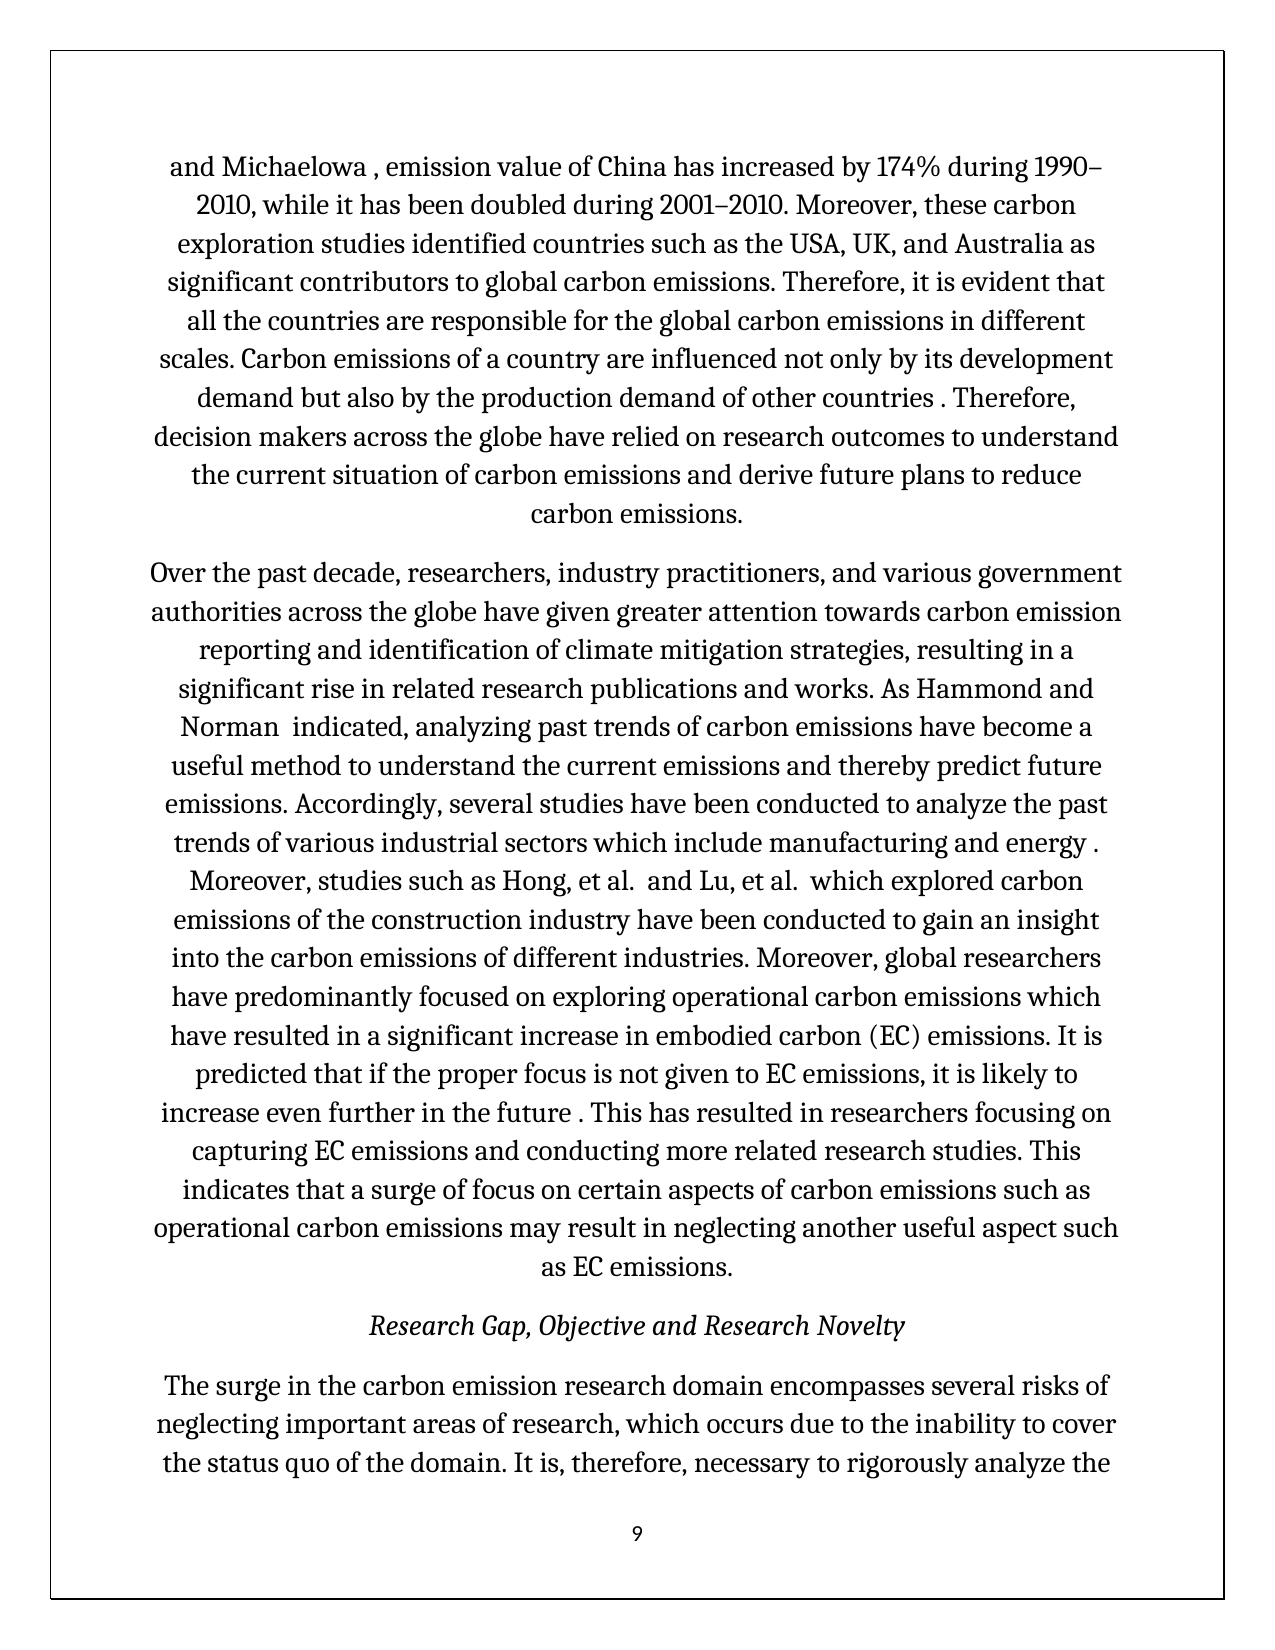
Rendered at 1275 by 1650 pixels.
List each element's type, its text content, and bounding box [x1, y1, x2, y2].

text Over the past decade, researchers, industry practitioners, and various government authorities across the globe have given greater attention towards carbon emission reporting and identification of climate mitigation strategies, resulting in a significant rise in related research publications and works. As Hammond and Norman indicated, analyzing past trends of carbon emissions have become a useful method to understand the current emissions and thereby predict future emissions. Accordingly, several studies have been conducted to analyze the past trends of various industrial sectors which include manufacturing and energy . Moreover, studies such as Hong, et al. and Lu, et al. which explored carbon emissions of the construction industry have been conducted to gain an insight into the carbon emissions of different industries. Moreover, global researchers have predominantly focused on exploring operational carbon emissions which have resulted in a significant increase in embodied carbon (EC) emissions. It is predicted that if the proper focus is not given to EC emissions, it is likely to increase even further in the future . This has resulted in researchers focusing on capturing EC emissions and conducting more related research studies. This indicates that a surge of focus on certain aspects of carbon emissions such as operational carbon emissions may result in neglecting another useful aspect such as EC emissions. [150, 556, 1124, 1283]
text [150, 1369, 1124, 1479]
text Research Gap, Objective and Research Novelty [150, 1309, 1124, 1343]
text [150, 150, 1124, 530]
